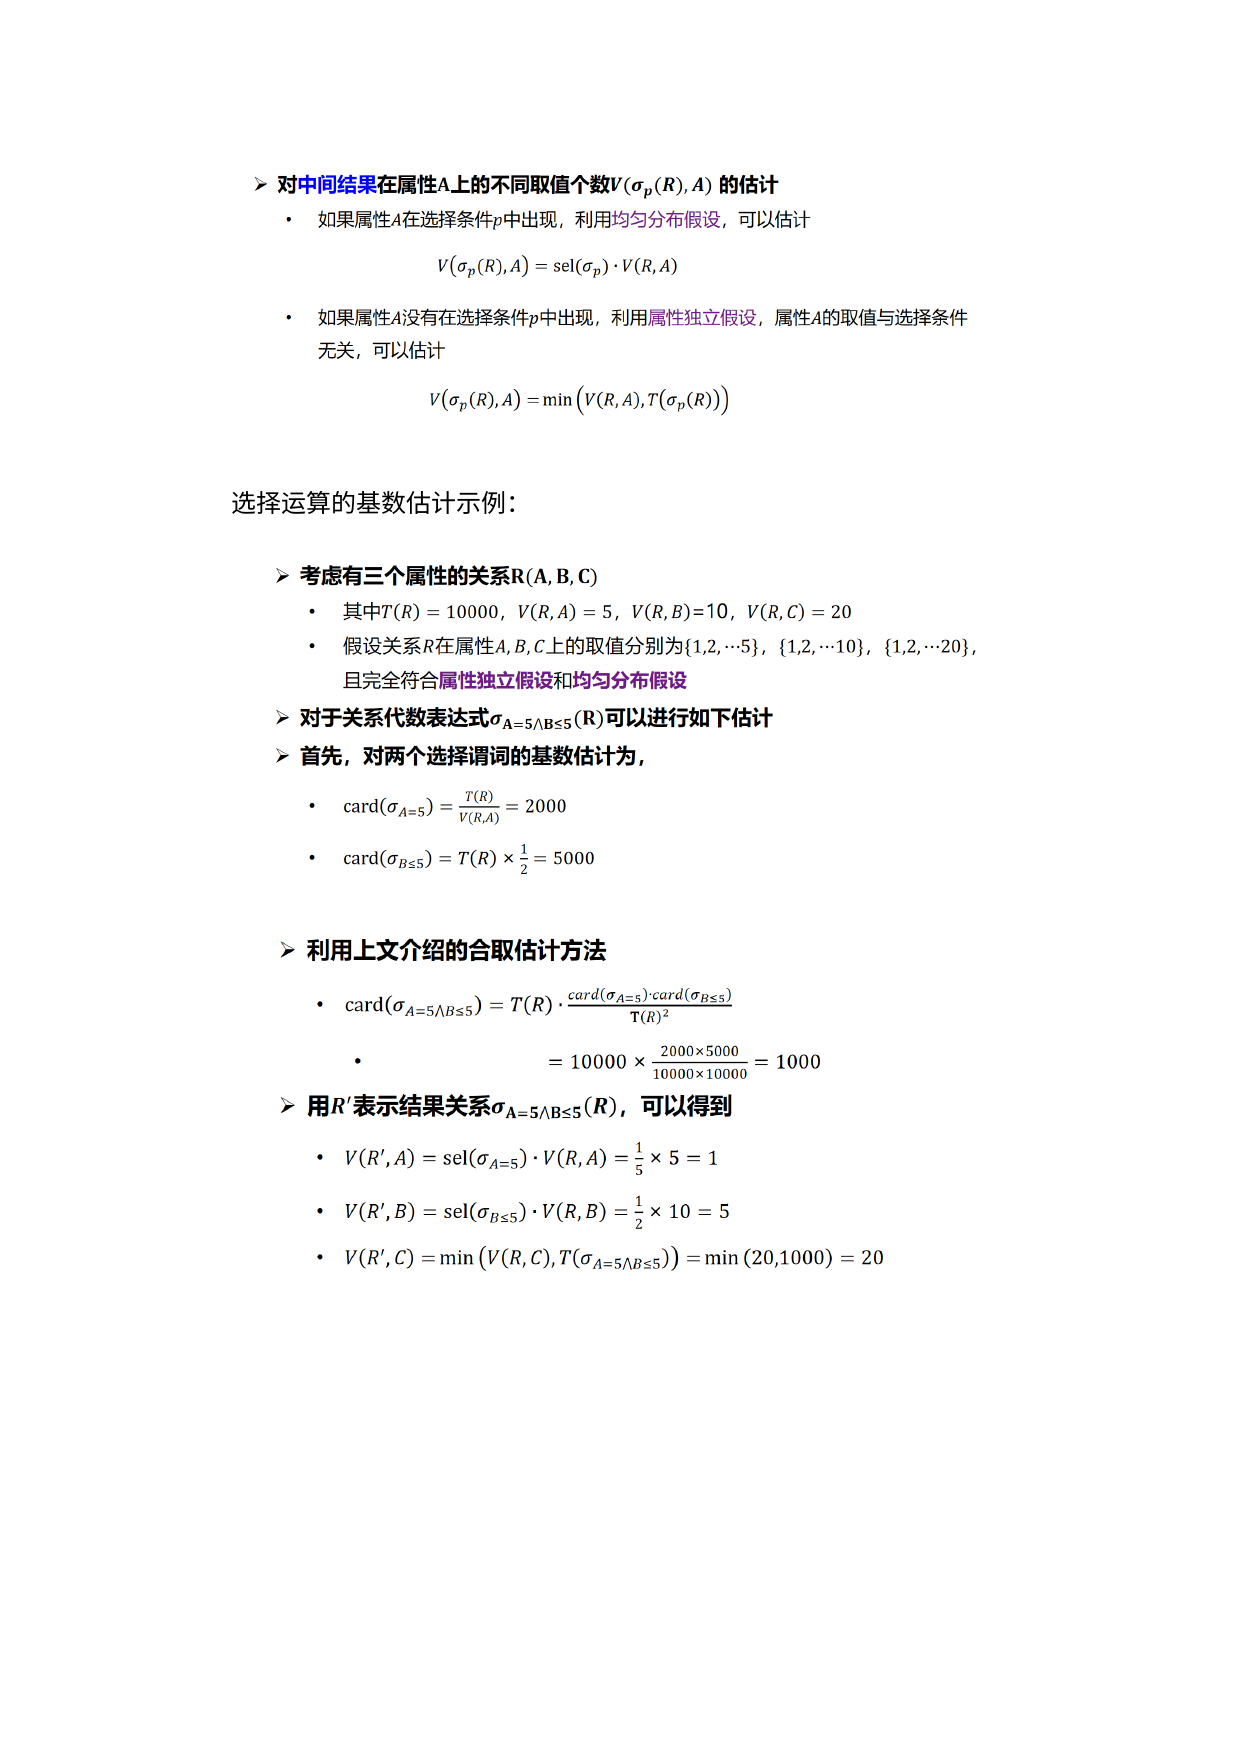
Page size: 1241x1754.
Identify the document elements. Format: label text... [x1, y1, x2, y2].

picture [268, 923, 972, 1287]
picture [258, 552, 983, 888]
text 选择运算的基数估计示例： [187, 469, 1053, 534]
picture [246, 162, 994, 431]
